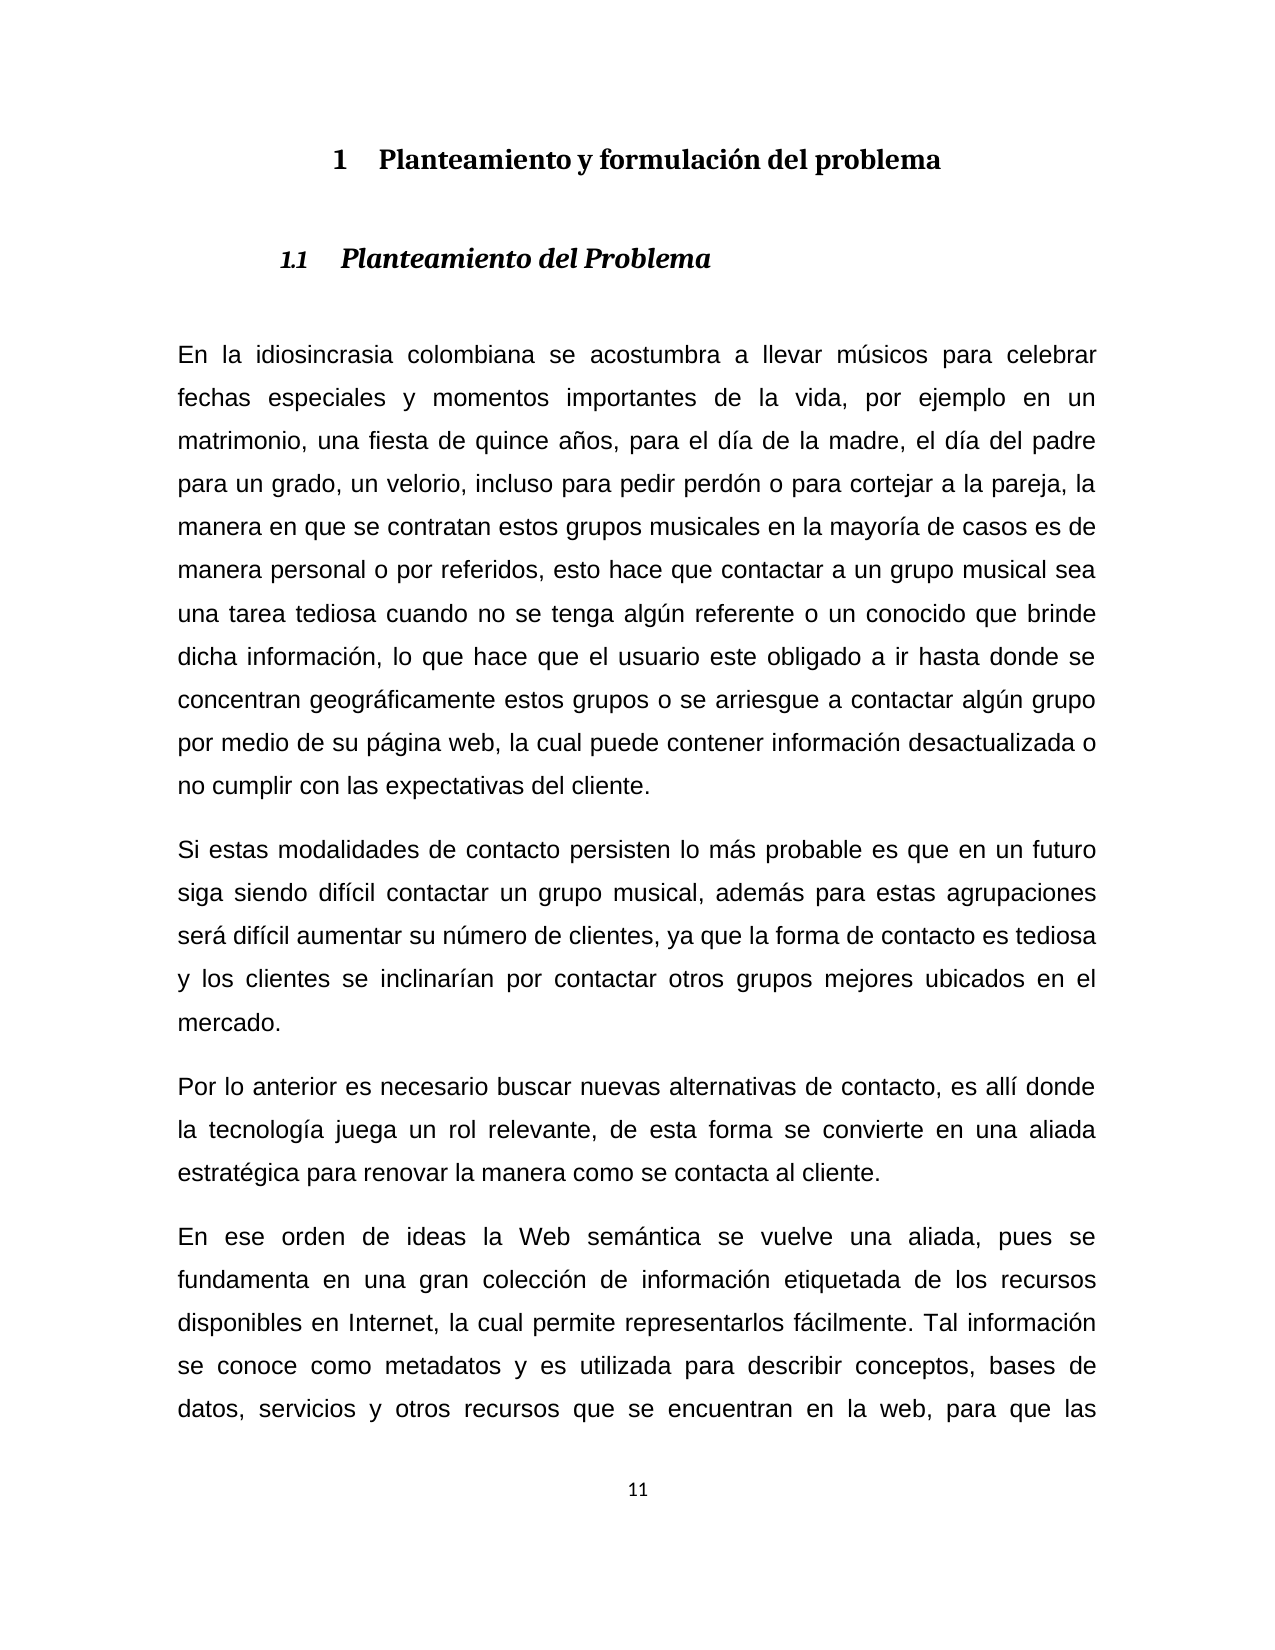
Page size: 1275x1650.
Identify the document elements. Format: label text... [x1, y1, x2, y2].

text En la idiosincrasia colombiana se acostumbra a llevar músicos para celebrar fechas especiales y momentos importantes de la vida, por ejemplo en un matrimonio, una fiesta de quince años, para el día de la madre, el día del padre para un grado, un velorio, incluso para pedir perdón o para cortejar a la pareja, la manera en que se contratan estos grupos musicales en la mayoría de casos es de manera personal o por referidos, esto hace que contactar a un grupo musical sea una tarea tediosa cuando no se tenga algún referente o un conocido que brinde dicha información, lo que hace que el usuario este obligado a ir hasta donde se concentran geográficamente estos grupos o se arriesgue a contactar algún grupo por medio de su página web, la cual puede contener información desactualizada o no cumplir con las expectativas del cliente. [177, 340, 1098, 800]
text Por lo anterior es necesario buscar nuevas alternativas de contacto, es allí donde la tecnología juega un rol relevante, de esta forma se convierte en una aliada estratégica para renovar la manera como se contacta al cliente. [177, 1072, 1098, 1187]
subtitle Planteamiento y formulación del problema [177, 143, 1098, 177]
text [177, 1222, 1098, 1423]
subtitle Planteamiento del Problema [281, 242, 1098, 276]
text Si estas modalidades de contacto persisten lo más probable es que en un futuro siga siendo difícil contactar un grupo musical, además para estas agrupaciones será difícil aumentar su número de clientes, ya que la forma de contacto es tediosa y los clientes se inclinarían por contactar otros grupos mejores ubicados en el mercado. [177, 835, 1098, 1036]
